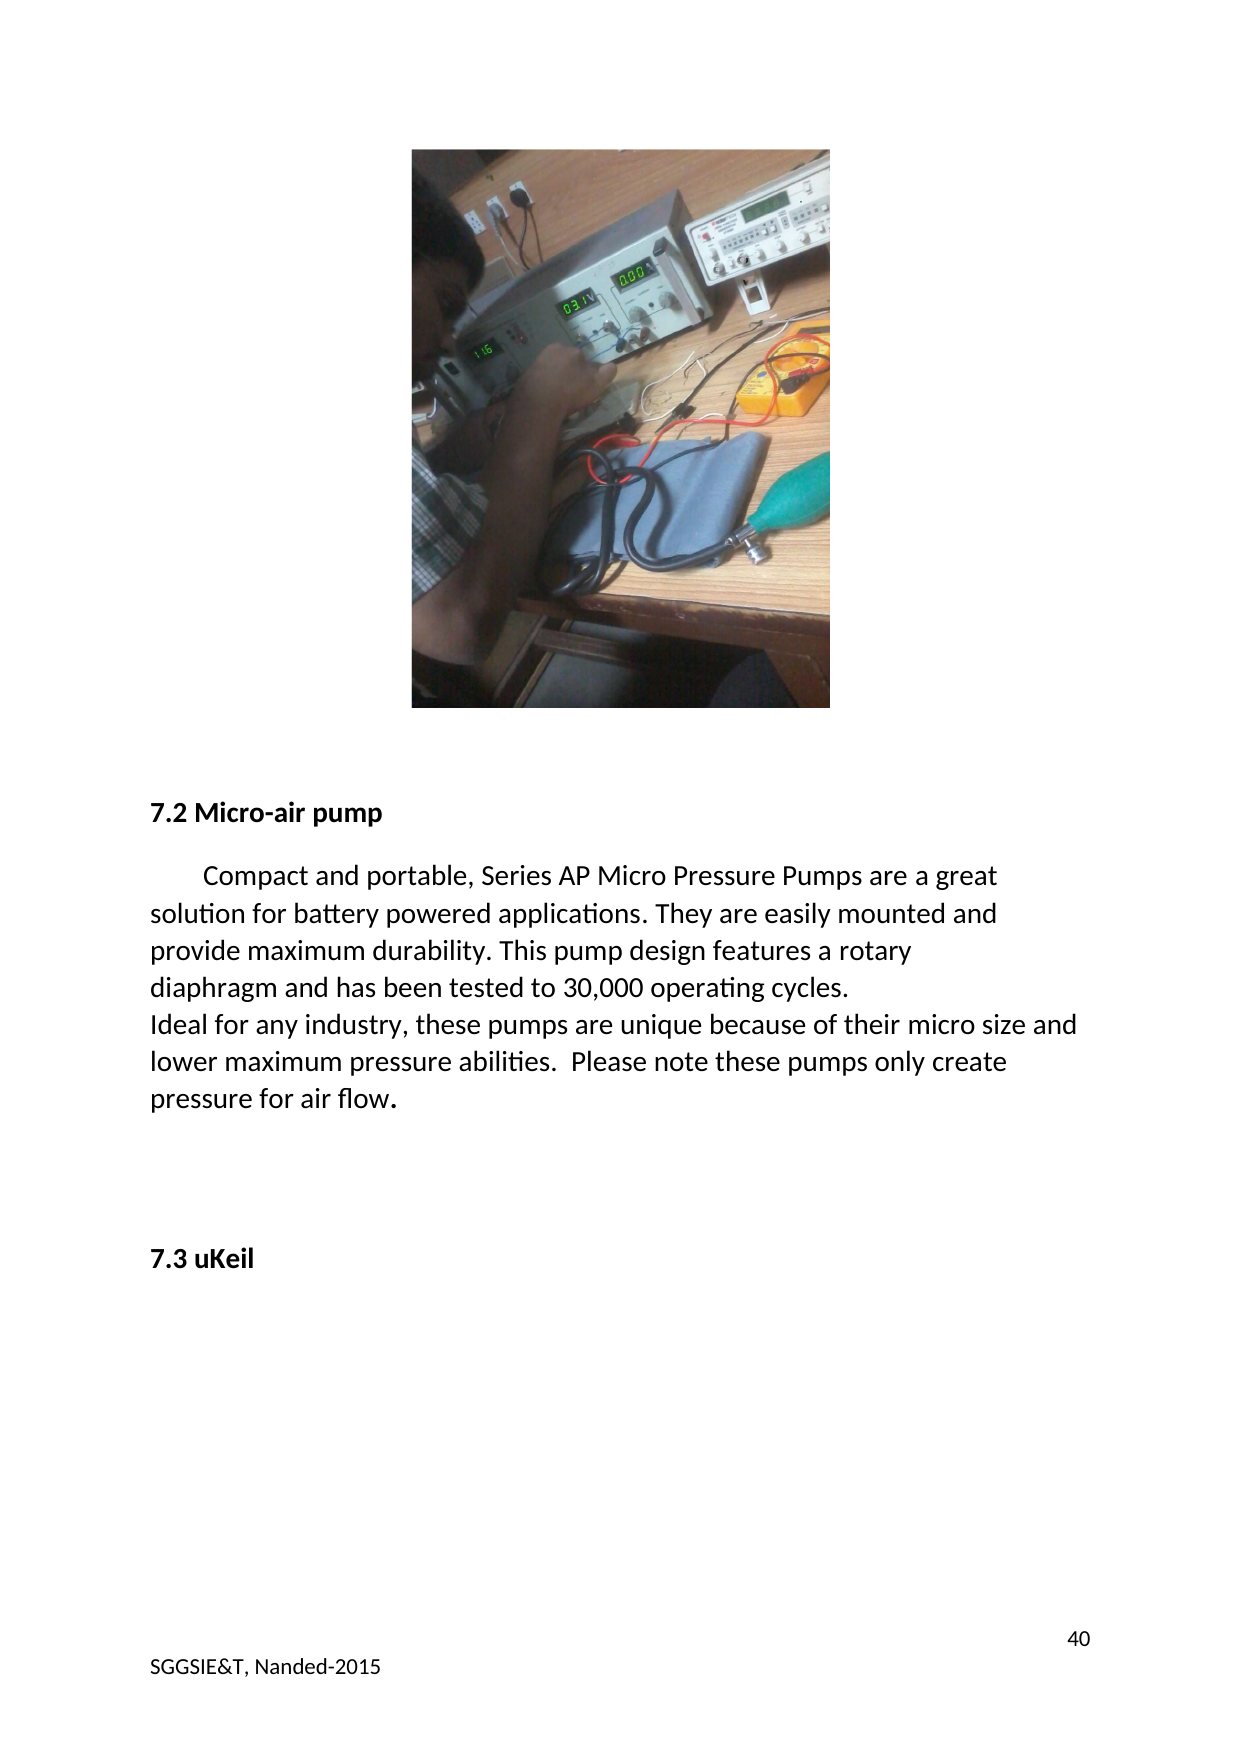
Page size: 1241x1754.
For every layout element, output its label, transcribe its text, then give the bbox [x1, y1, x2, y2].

text Ideal for any industry, these pumps are unique because of their micro size and lower maximum pressure abilities. Please note these pumps only create pressure for air flow. [150, 1005, 1090, 1116]
text 7.3 uKeil [150, 1240, 1090, 1275]
text 7.2 Micro-air pump [150, 794, 1090, 830]
text Compact and portable, Series AP Micro Pressure Pumps are a great solution for battery powered applications. They are easily mounted and provide maximum durability. This pump design features a rotary diaphragm and has been tested to 30,000 operating cycles. [150, 856, 1090, 1005]
picture [412, 150, 830, 707]
